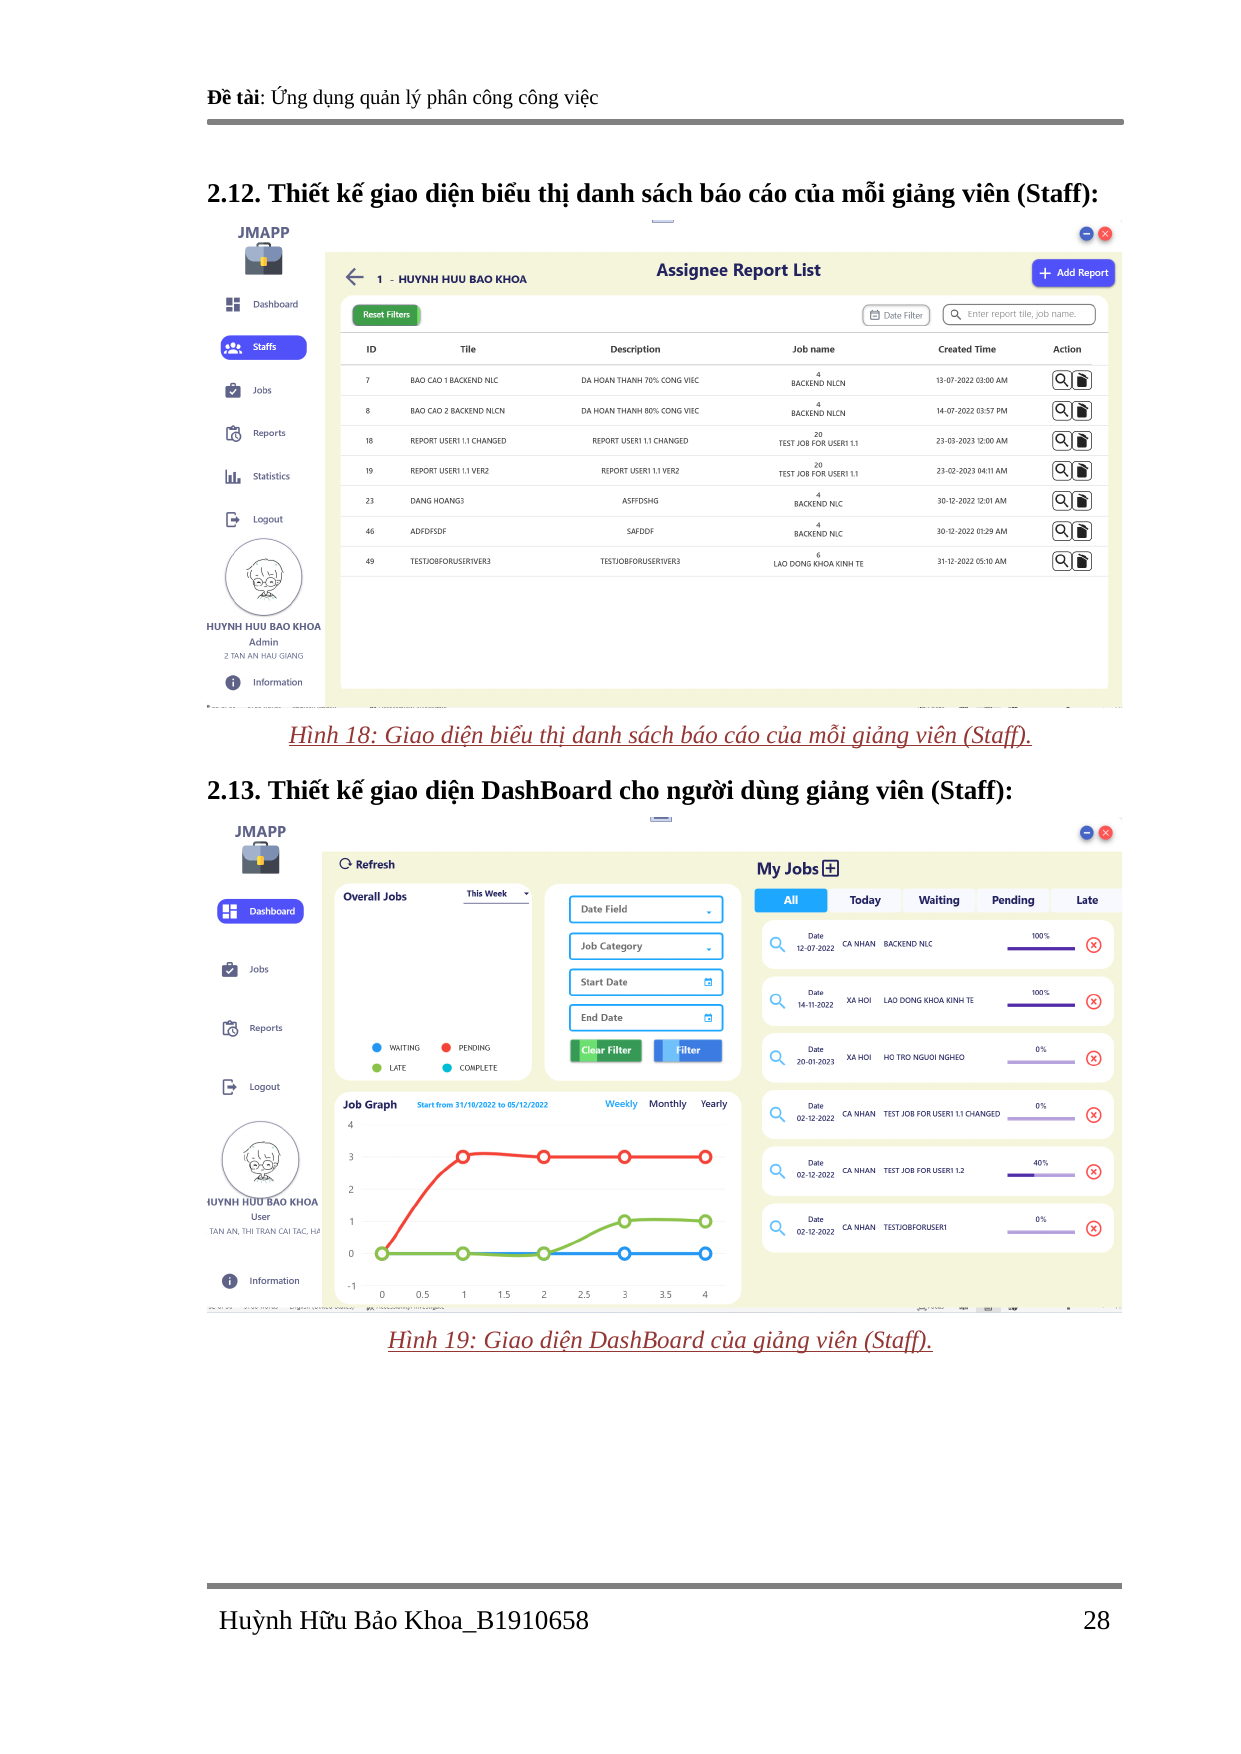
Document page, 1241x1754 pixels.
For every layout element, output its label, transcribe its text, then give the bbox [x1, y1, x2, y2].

subtitle 2.13. Thiết kế giao diện DashBoard cho người dùng giảng viên (Staff): [207, 774, 1122, 805]
picture [206, 817, 1123, 1313]
subtitle 2.12. Thiết kế giao diện biểu thị danh sách báo cáo của mỗi giảng viên (Staff): [207, 177, 1122, 208]
picture [206, 220, 1123, 708]
text Hình 19: Giao diện DashBoard của giảng viên (Staff). [207, 1326, 1116, 1354]
text Hình 18: Giao diện biểu thị danh sách báo cáo của mỗi giảng viên (Staff). [207, 720, 1116, 749]
